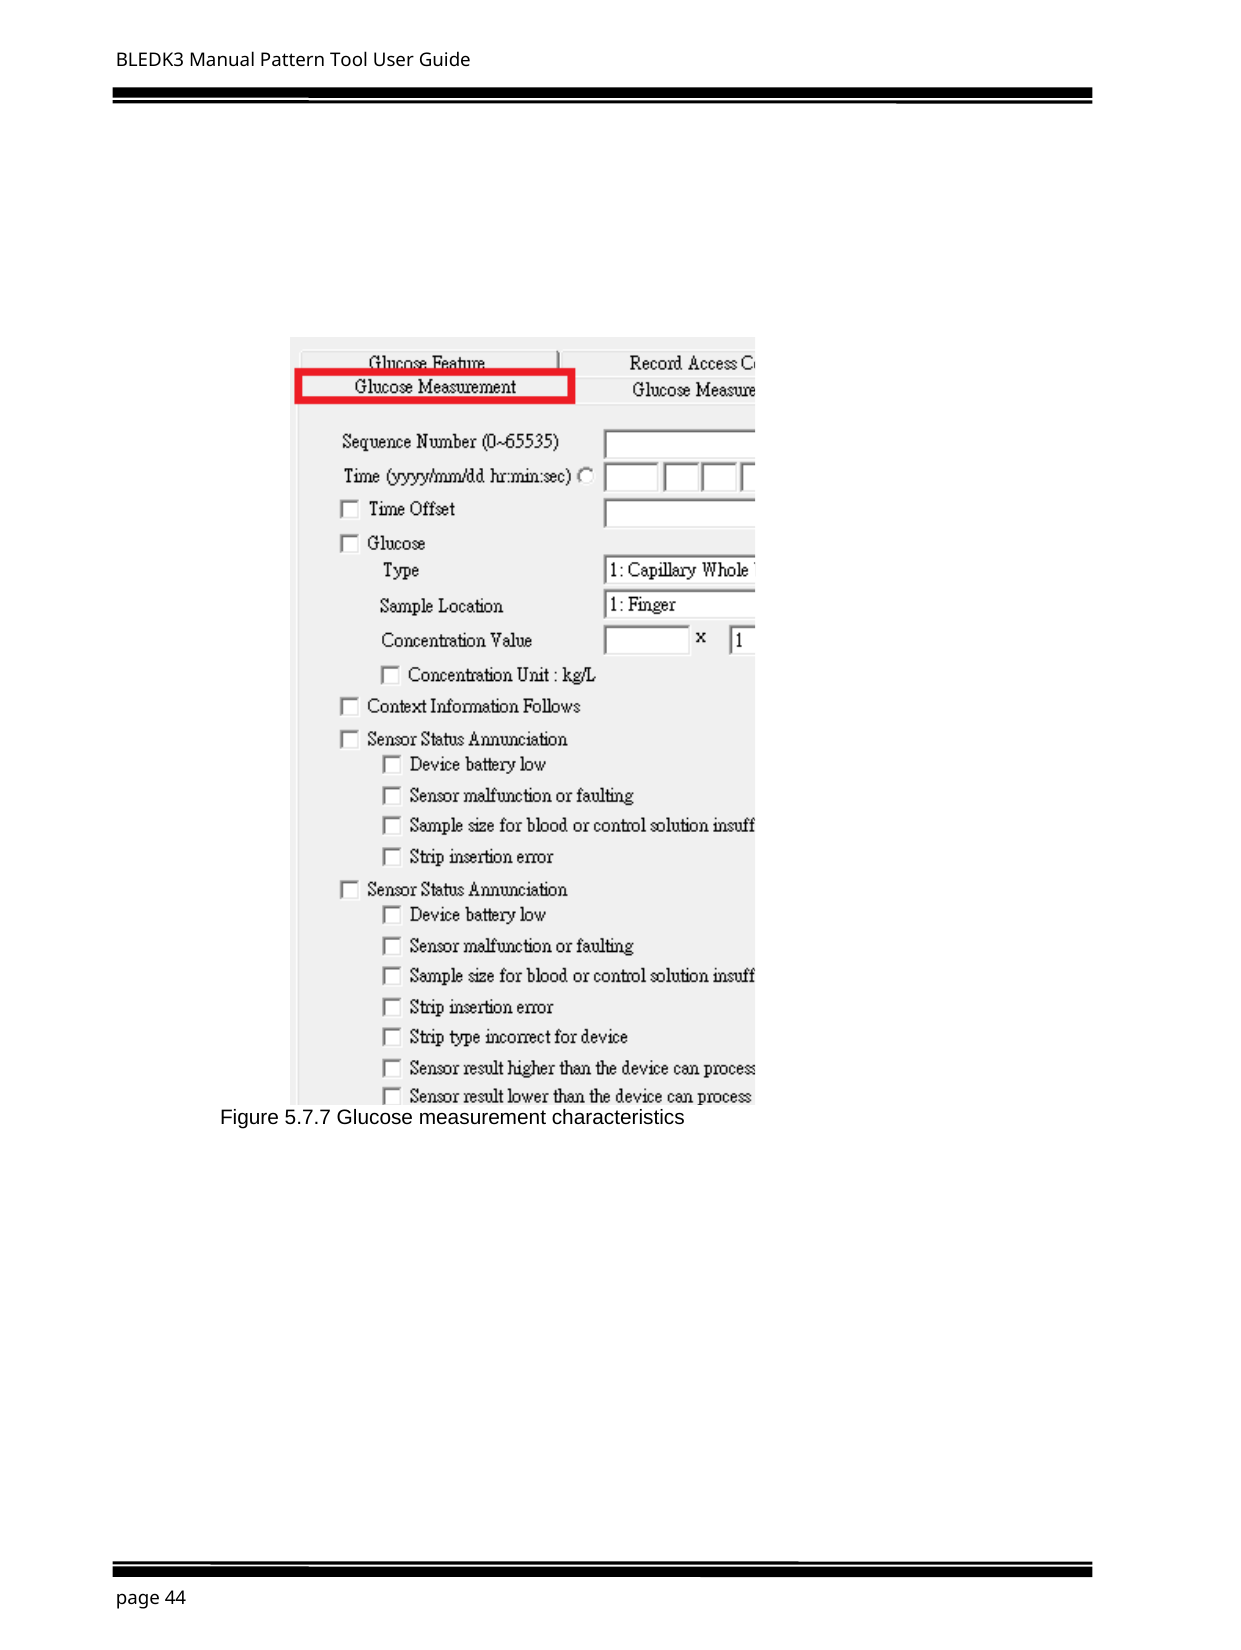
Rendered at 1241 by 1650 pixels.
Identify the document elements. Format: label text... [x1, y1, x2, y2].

text Figure 5.7.7 Glucose measurement characteristics [116, 1105, 1090, 1129]
